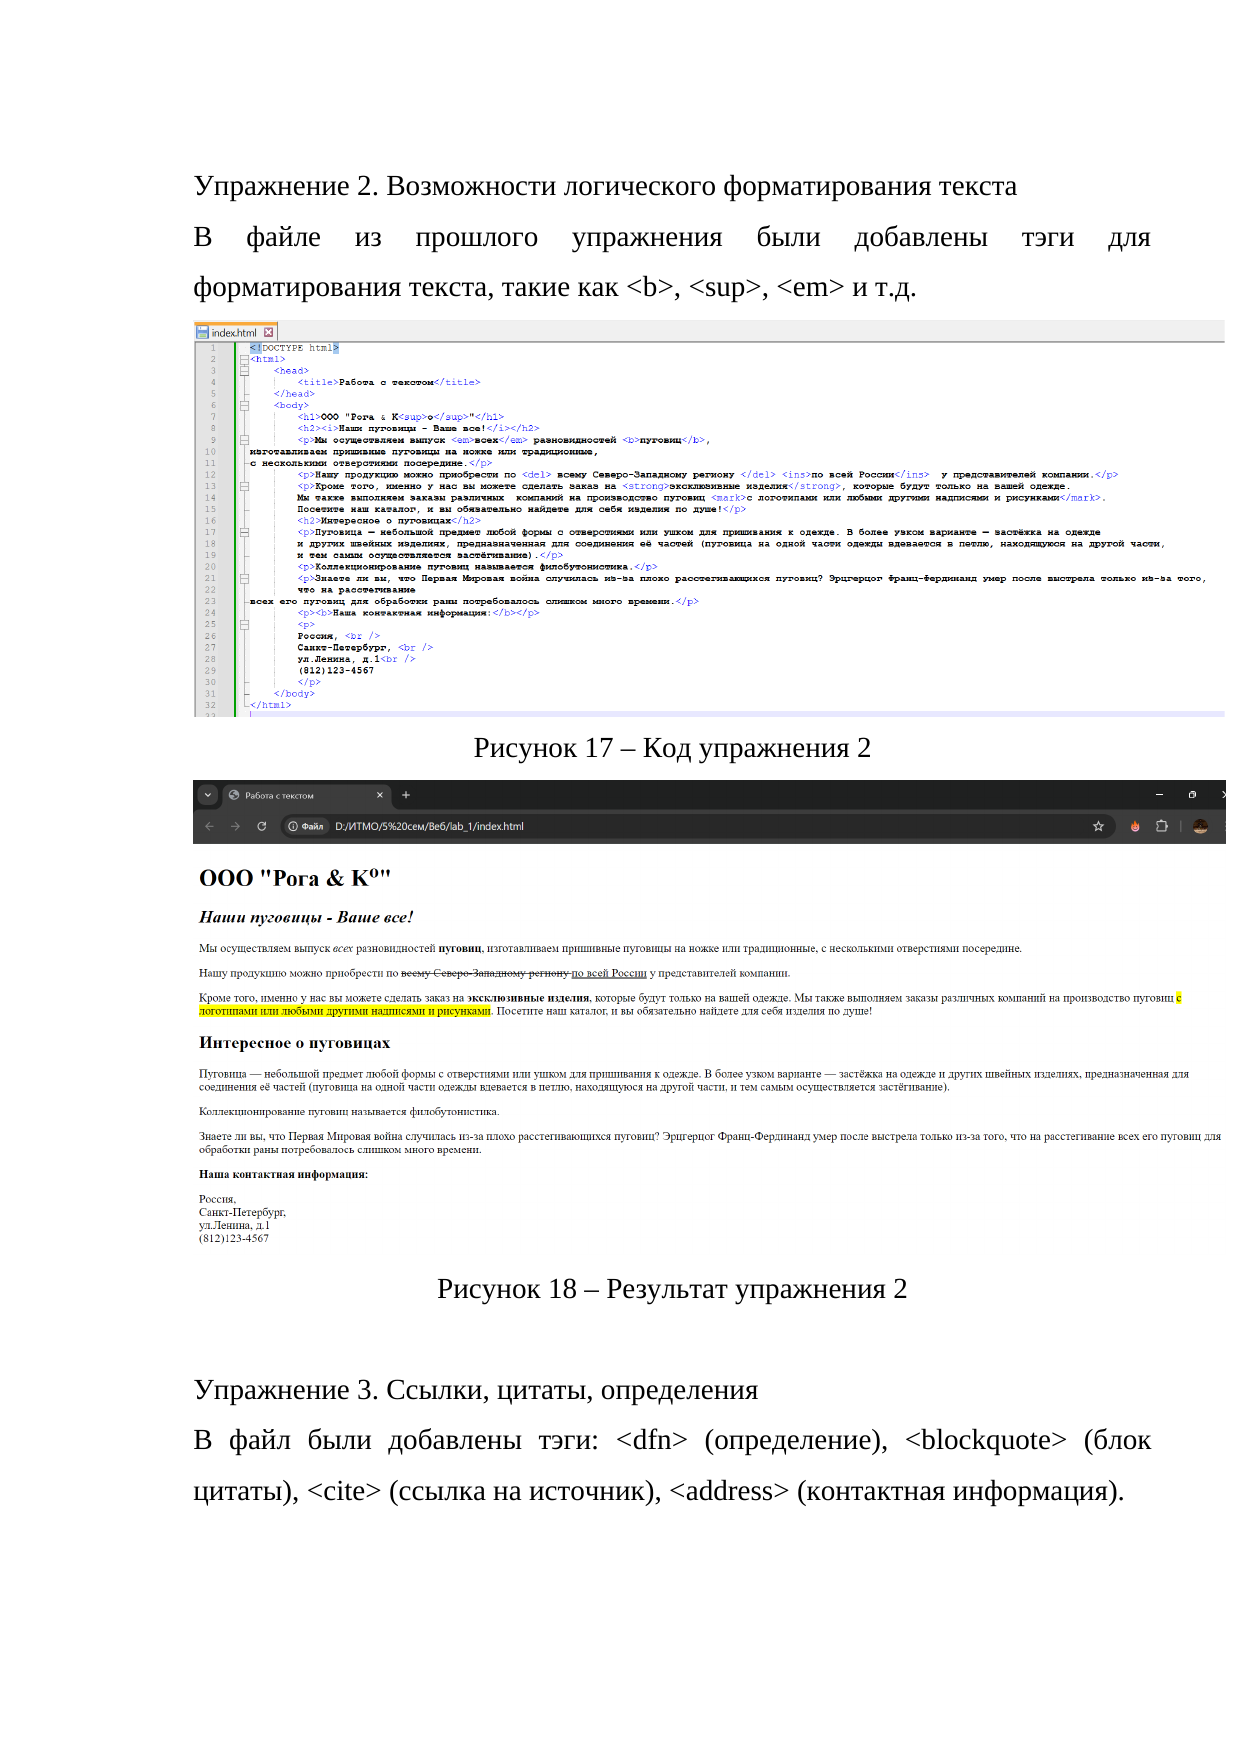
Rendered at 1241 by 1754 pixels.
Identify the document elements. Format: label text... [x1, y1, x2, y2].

text В файле из прошлого упражнения были добавлены тэги для форматирования текста, такие как <b>, <sup>, <em> и т.д. [193, 219, 1152, 303]
text Рисунок 17 – Код упражнения 2 [193, 730, 1152, 764]
text Упражнение 2. Возможности логического форматирования текста [193, 168, 1152, 202]
text Упражнение 3. Ссылки, цитаты, определения [193, 1372, 1152, 1406]
picture [193, 319, 1225, 717]
text Рисунок 18 – Результат упражнения 2 [193, 1255, 1152, 1305]
text В файл были добавлены тэги: <dfn> (определение), <blockquote> (блок цитаты), <cite> (ссылка на источник), <address> (контактная информация). [193, 1422, 1152, 1506]
picture [193, 780, 1226, 1255]
